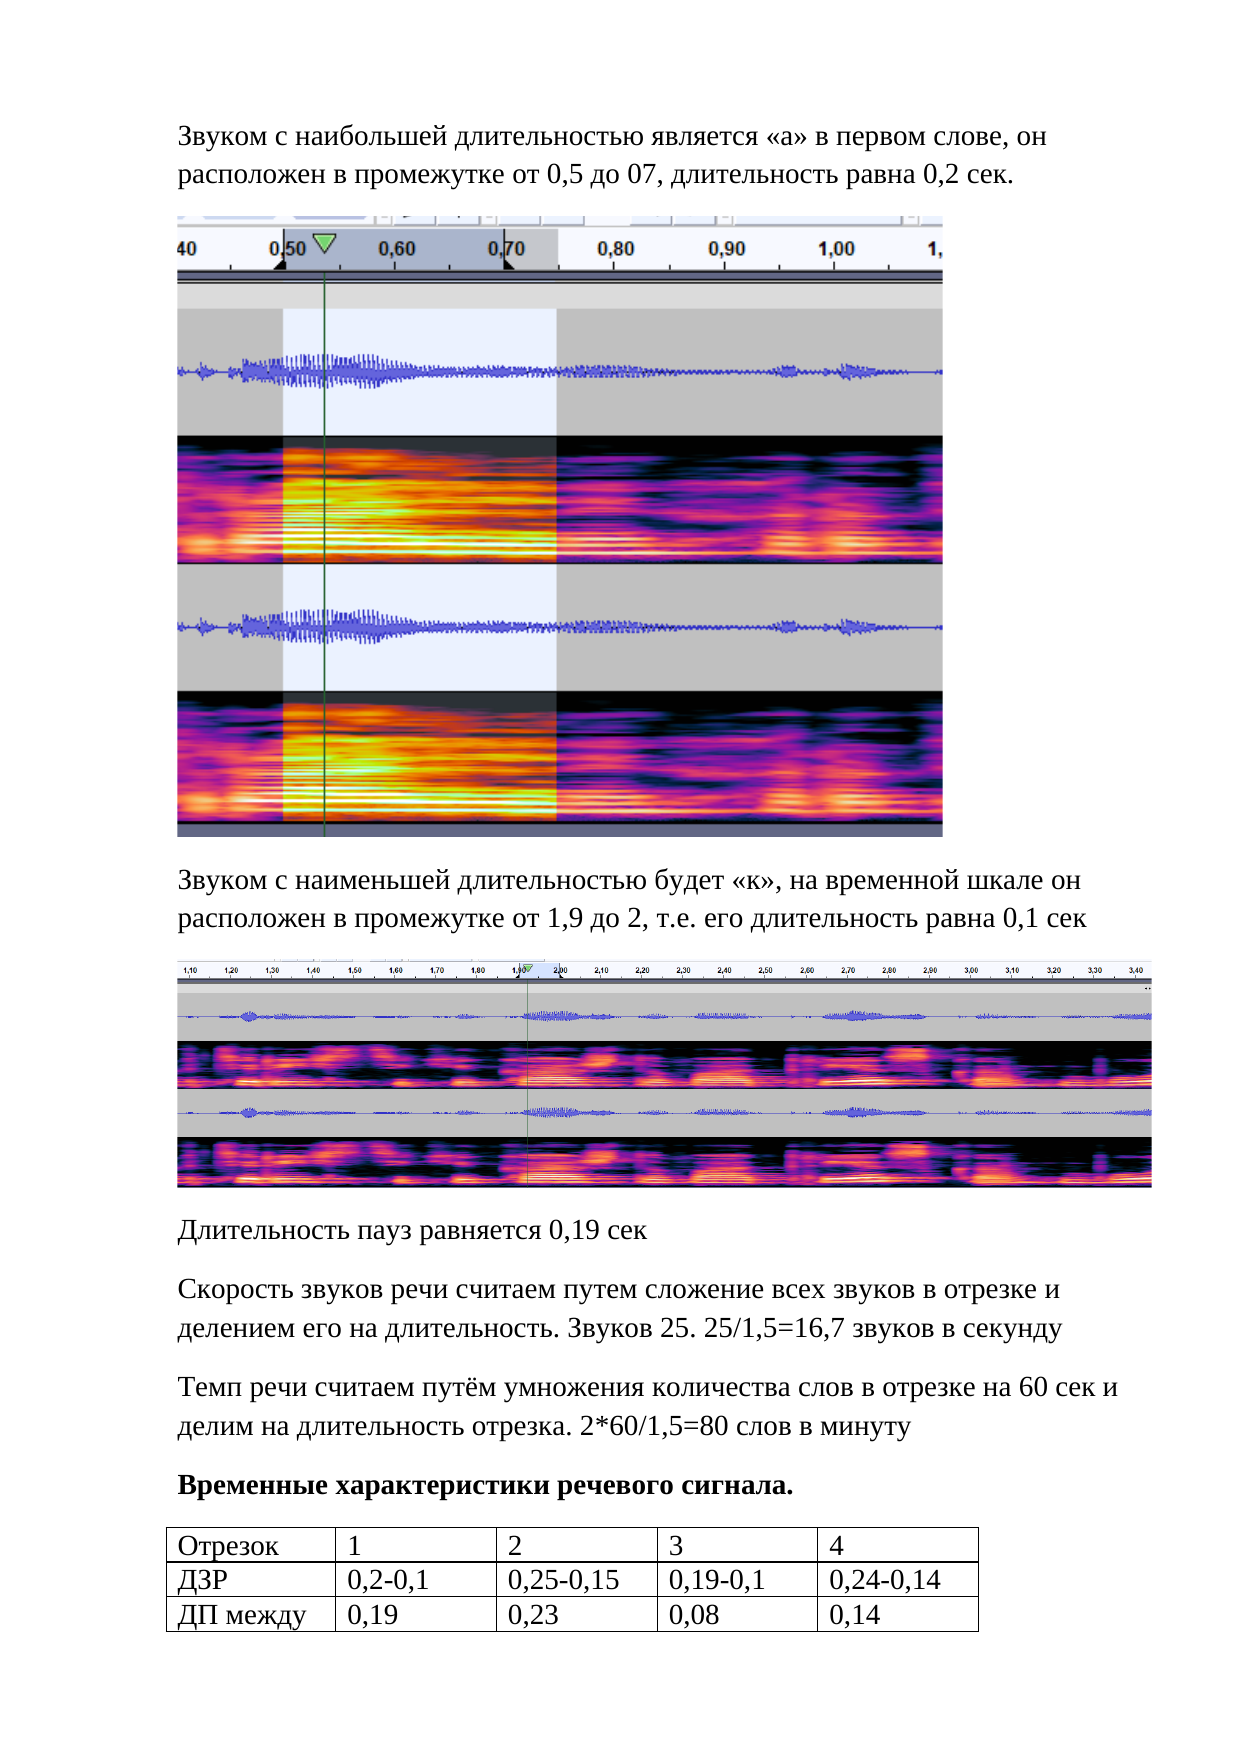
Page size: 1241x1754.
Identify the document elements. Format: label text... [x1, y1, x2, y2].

table_cell 0,19-0,1 [658, 1563, 817, 1596]
table_cell 0,23 [497, 1597, 657, 1631]
table_header Отрезок [167, 1528, 335, 1561]
text Темп речи считаем путём умножения количества слов в отрезке на 60 сек и делим на длительность отрезка. 2*60/1,5=80 слов в минуту [177, 1369, 1152, 1442]
table_cell 0,19 [336, 1597, 496, 1631]
table_cell 0,25-0,15 [497, 1563, 657, 1596]
text Скорость звуков речи считаем путем сложение всех звуков в отрезке и делением его на длительность. Звуков 25. 25/1,5=16,7 звуков в секунду [177, 1272, 1152, 1344]
table_header 1 [336, 1528, 496, 1561]
table_cell 0,2-0,1 [336, 1563, 496, 1596]
text Длительность пауз равняется 0,19 сек [177, 1212, 1152, 1246]
table_header 4 [818, 1528, 978, 1561]
text Звуком с наименьшей длительностью будет «к», на временной шкале он расположен в промежутке от 1,9 до 2, т.е. его длительность равна 0,1 сек [177, 862, 1152, 934]
table_cell ДП между словами [167, 1597, 335, 1631]
text Звуком с наибольшей длительностью является «а» в первом слове, он расположен в промежутке от 0,5 до 07, длительность равна 0,2 сек. [177, 118, 1152, 190]
table_cell ДЗР [167, 1563, 335, 1596]
text Временные характеристики речевого сигнала. [177, 1467, 1152, 1501]
picture [177, 216, 943, 837]
picture [177, 959, 1152, 1188]
table_header 3 [658, 1528, 817, 1561]
table_cell 0,08 [658, 1597, 817, 1631]
table_cell 0,14 [818, 1597, 978, 1631]
table_cell 0,24-0,14 [818, 1563, 978, 1596]
table_header 2 [497, 1528, 657, 1561]
